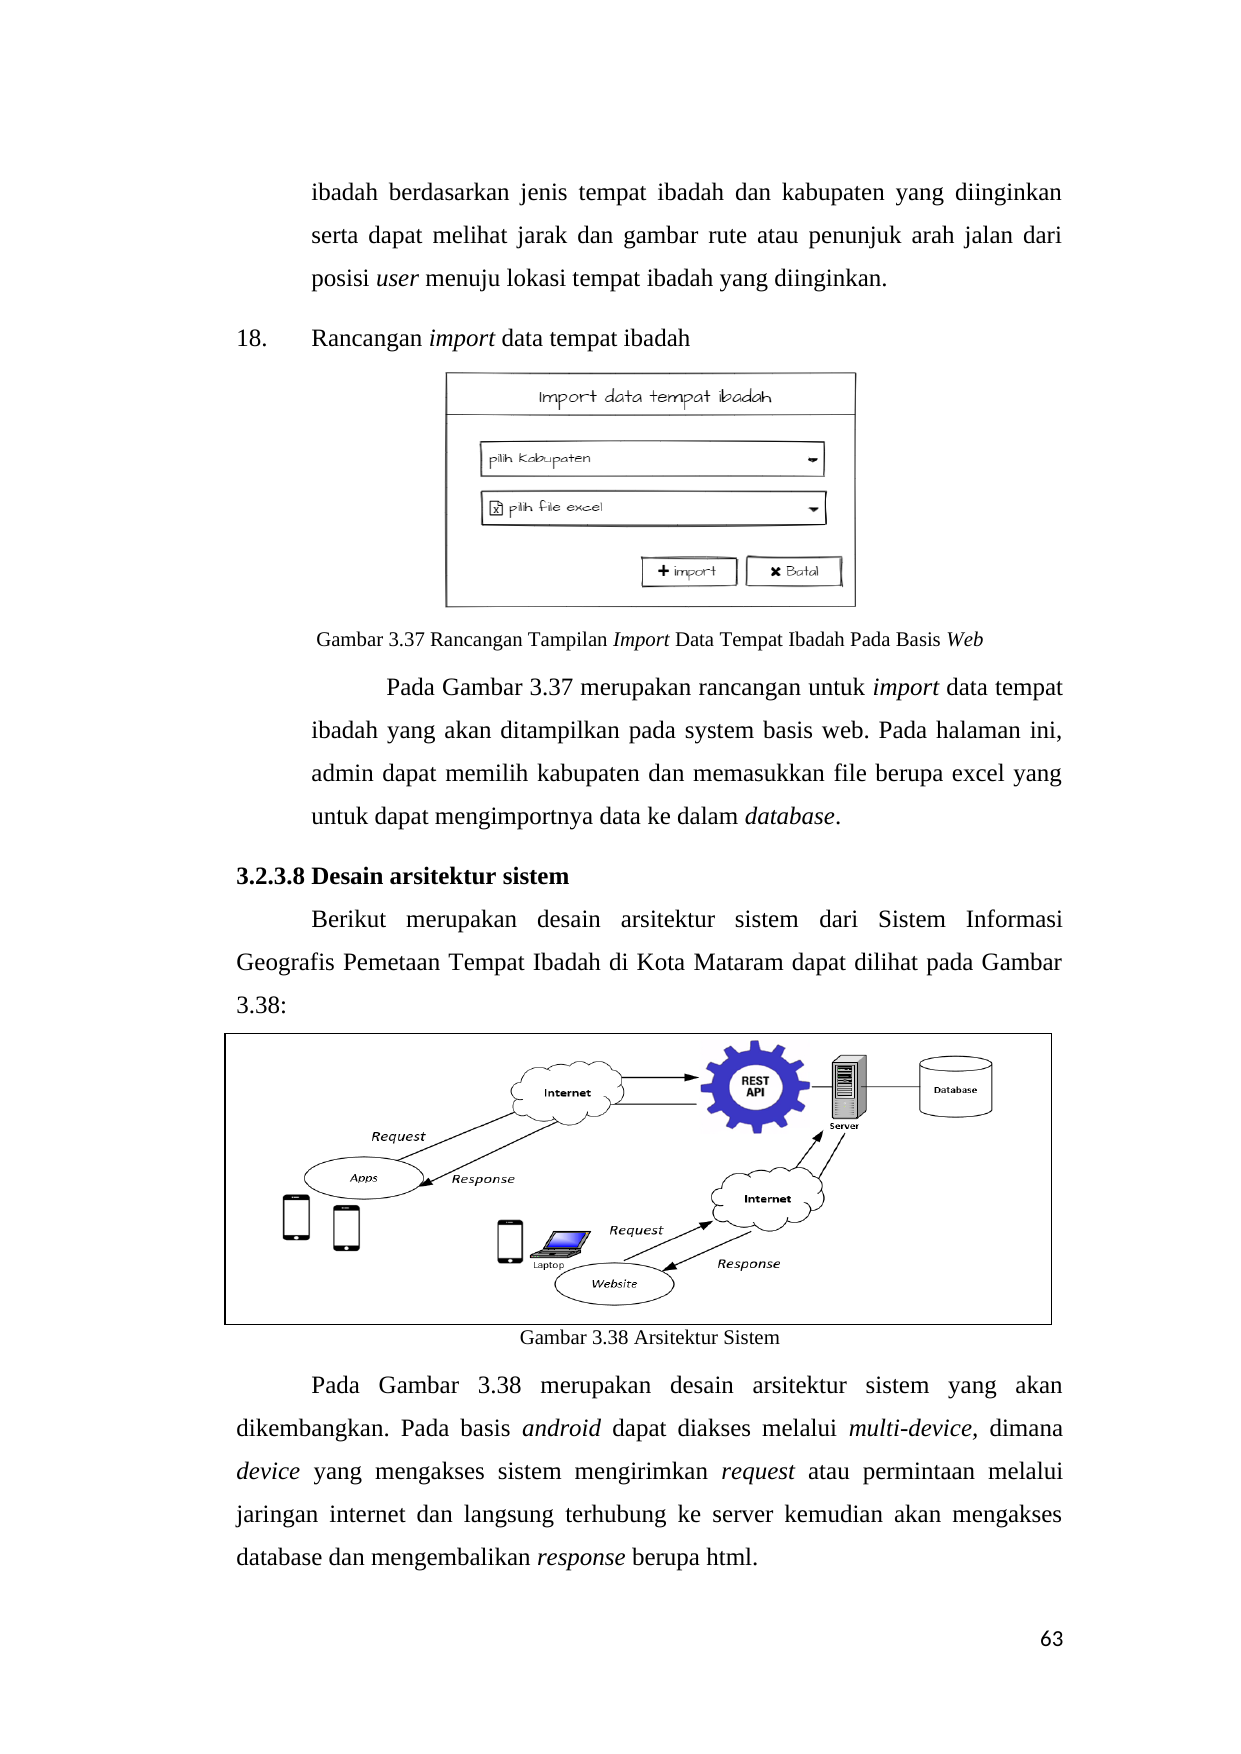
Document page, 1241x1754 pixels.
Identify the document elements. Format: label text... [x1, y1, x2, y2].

text Berikut merupakan desain arsitektur sistem dari Sistem Informasi Geografis Pemetaan Tempat Ibadah di Kota Mataram dapat dilihat pada Gambar 3.38: [236, 904, 1063, 1019]
text Pada Gambar 3.38 merupakan desain arsitektur sistem yang akan dikembangkan. Pada basis android dapat diakses melalui multi-device, dimana device yang mengakses sistem mengirimkan request atau permintaan melalui jaringan internet dan langsung terhubung ke server kemudian akan mengakses database dan mengembalikan response berupa html. [236, 1370, 1063, 1571]
text Gambar 3.38 Arsitektur Sistem [236, 1325, 1063, 1349]
picture [277, 1034, 1000, 1311]
text Pada Gambar 3.37 merupakan rancangan untuk import data tempat ibadah yang akan ditampilkan pada system basis web. Pada halaman ini, admin dapat memilih kabupaten dan memasukkan file berupa excel yang untuk dapat mengimportnya data ke dalam database. [311, 672, 1063, 830]
table_header [226, 1034, 1051, 1324]
list Desain arsitektur sistem [236, 861, 1063, 889]
picture [435, 366, 864, 613]
text Gambar 3.37 Rancangan Tampilan Import Data Tempat Ibadah Pada Basis Web [236, 627, 1063, 651]
list Rancangan import data tempat ibadah [236, 323, 1063, 352]
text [311, 177, 1063, 292]
